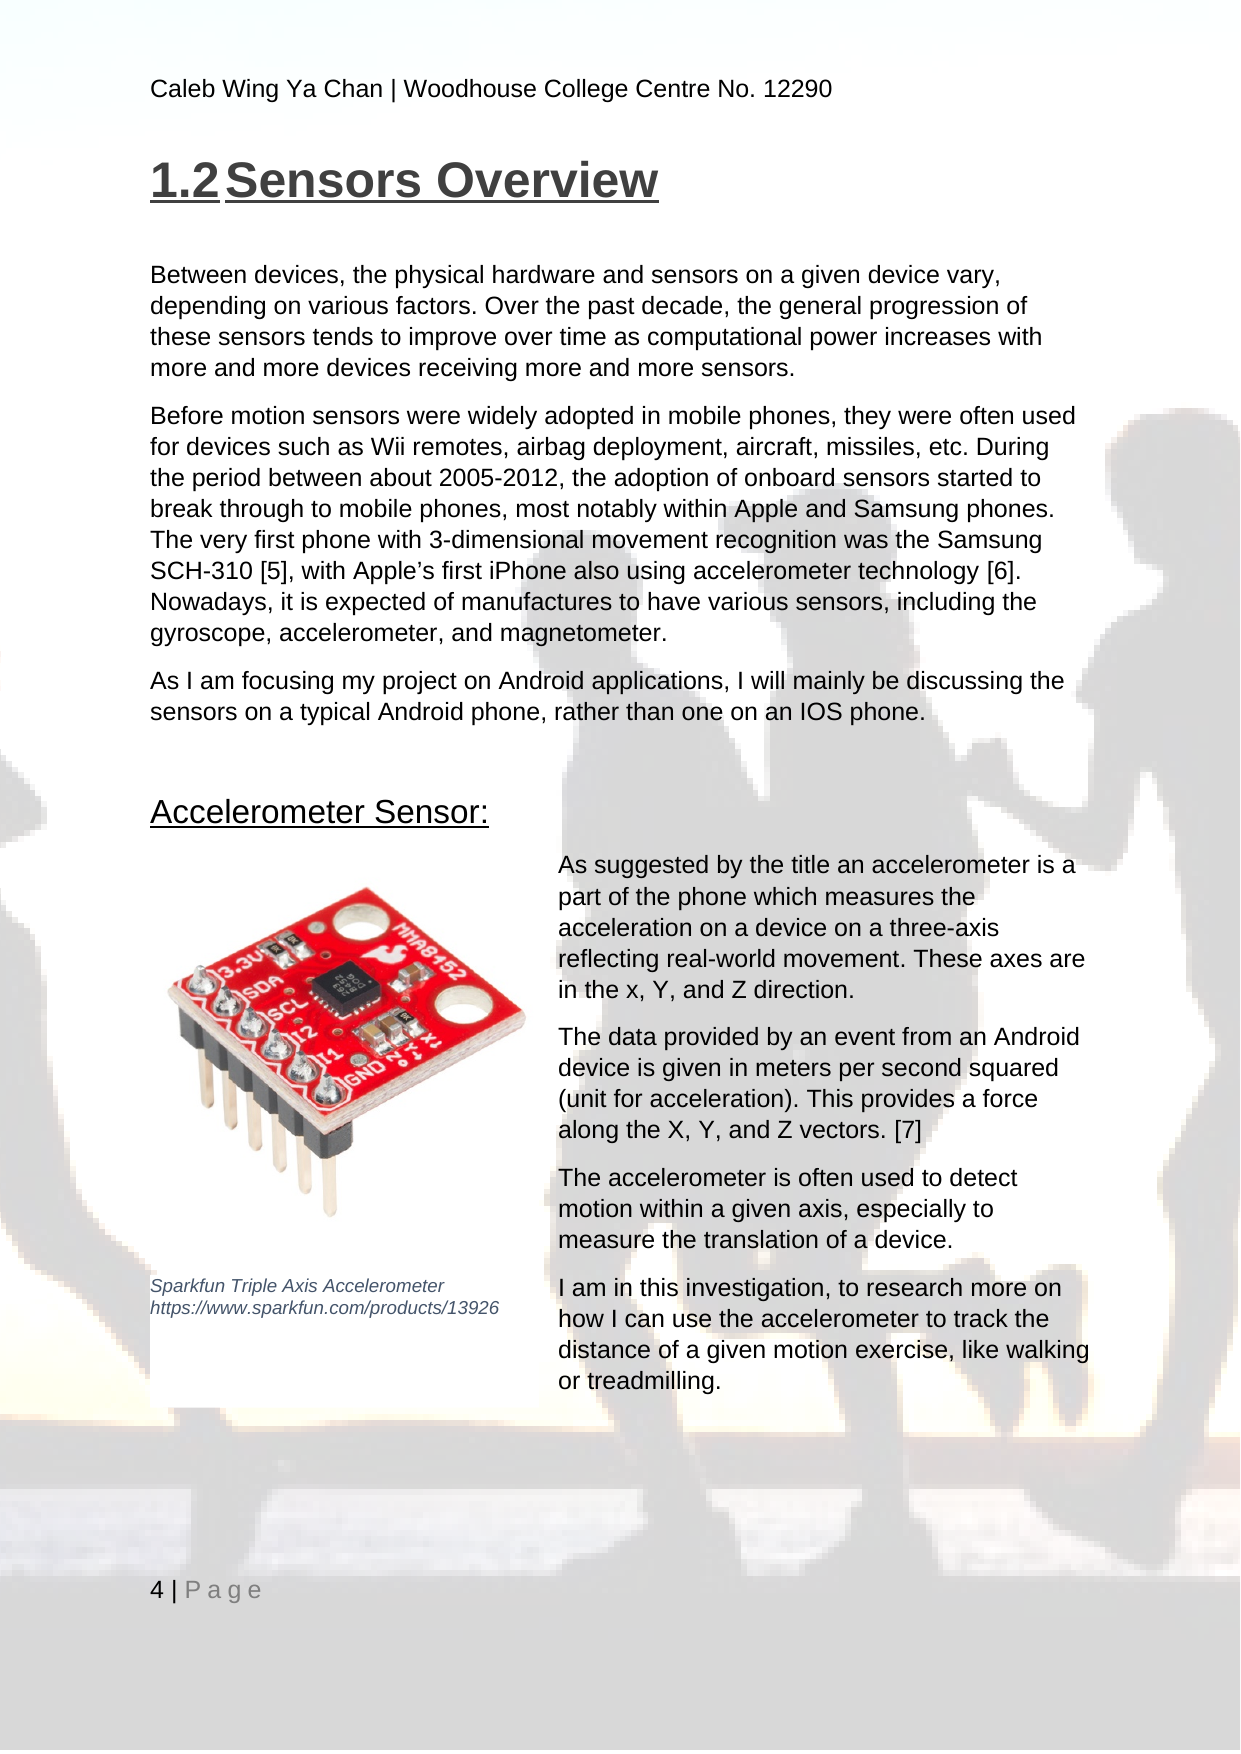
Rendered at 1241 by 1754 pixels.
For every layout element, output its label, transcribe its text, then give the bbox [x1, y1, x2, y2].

text Accelerometer Sensor: [150, 792, 1090, 831]
text Between devices, the physical hardware and sensors on a given device vary, depending on various factors. Over the past decade, the general progression of these sensors tends to improve over time as computational power increases with more and more devices receiving more and more sensors. [150, 260, 1090, 382]
text I am in this investigation, to research more on how I can use the accelerometer to track the distance of a given motion exercise, like walking or treadmilling. [150, 1273, 1090, 1395]
text As suggested by the title an accelerometer is a part of the phone which measures the acceleration on a device on a three-axis reflecting real-world movement. These axes are in the x, Y, and Z direction. [150, 850, 1090, 1003]
text The accelerometer is often used to detect motion within a given axis, especially to measure the translation of a device. [150, 1163, 1090, 1254]
picture [150, 851, 539, 1241]
text Before motion sensors were widely adopted in mobile phones, they were often used for devices such as Wii remotes, airbag deployment, aircraft, missiles, etc. During the period between about 2005-2012, the adoption of onboard sensors started to break through to mobile phones, most notably within Apple and Samsung phones. The very first phone with 3-dimensional movement recognition was the Samsung SCH-310, with Apple’s first iPhone also using accelerometer technology . Nowadays, it is expected of manufactures to have various sensors, including the gyroscope, accelerometer, and magnetometer. [150, 401, 1090, 647]
text The data provided by an event from an Android device is given in meters per second squared (unit for acceleration). This provides a force along the X, Y, and Z vectors. [539, 1022, 1090, 1144]
text As I am focusing my project on Android applications, I will mainly be discussing the sensors on a typical Android phone, rather than one on an IOS phone. [150, 666, 1090, 726]
subtitle Sensors Overview [150, 150, 1090, 208]
